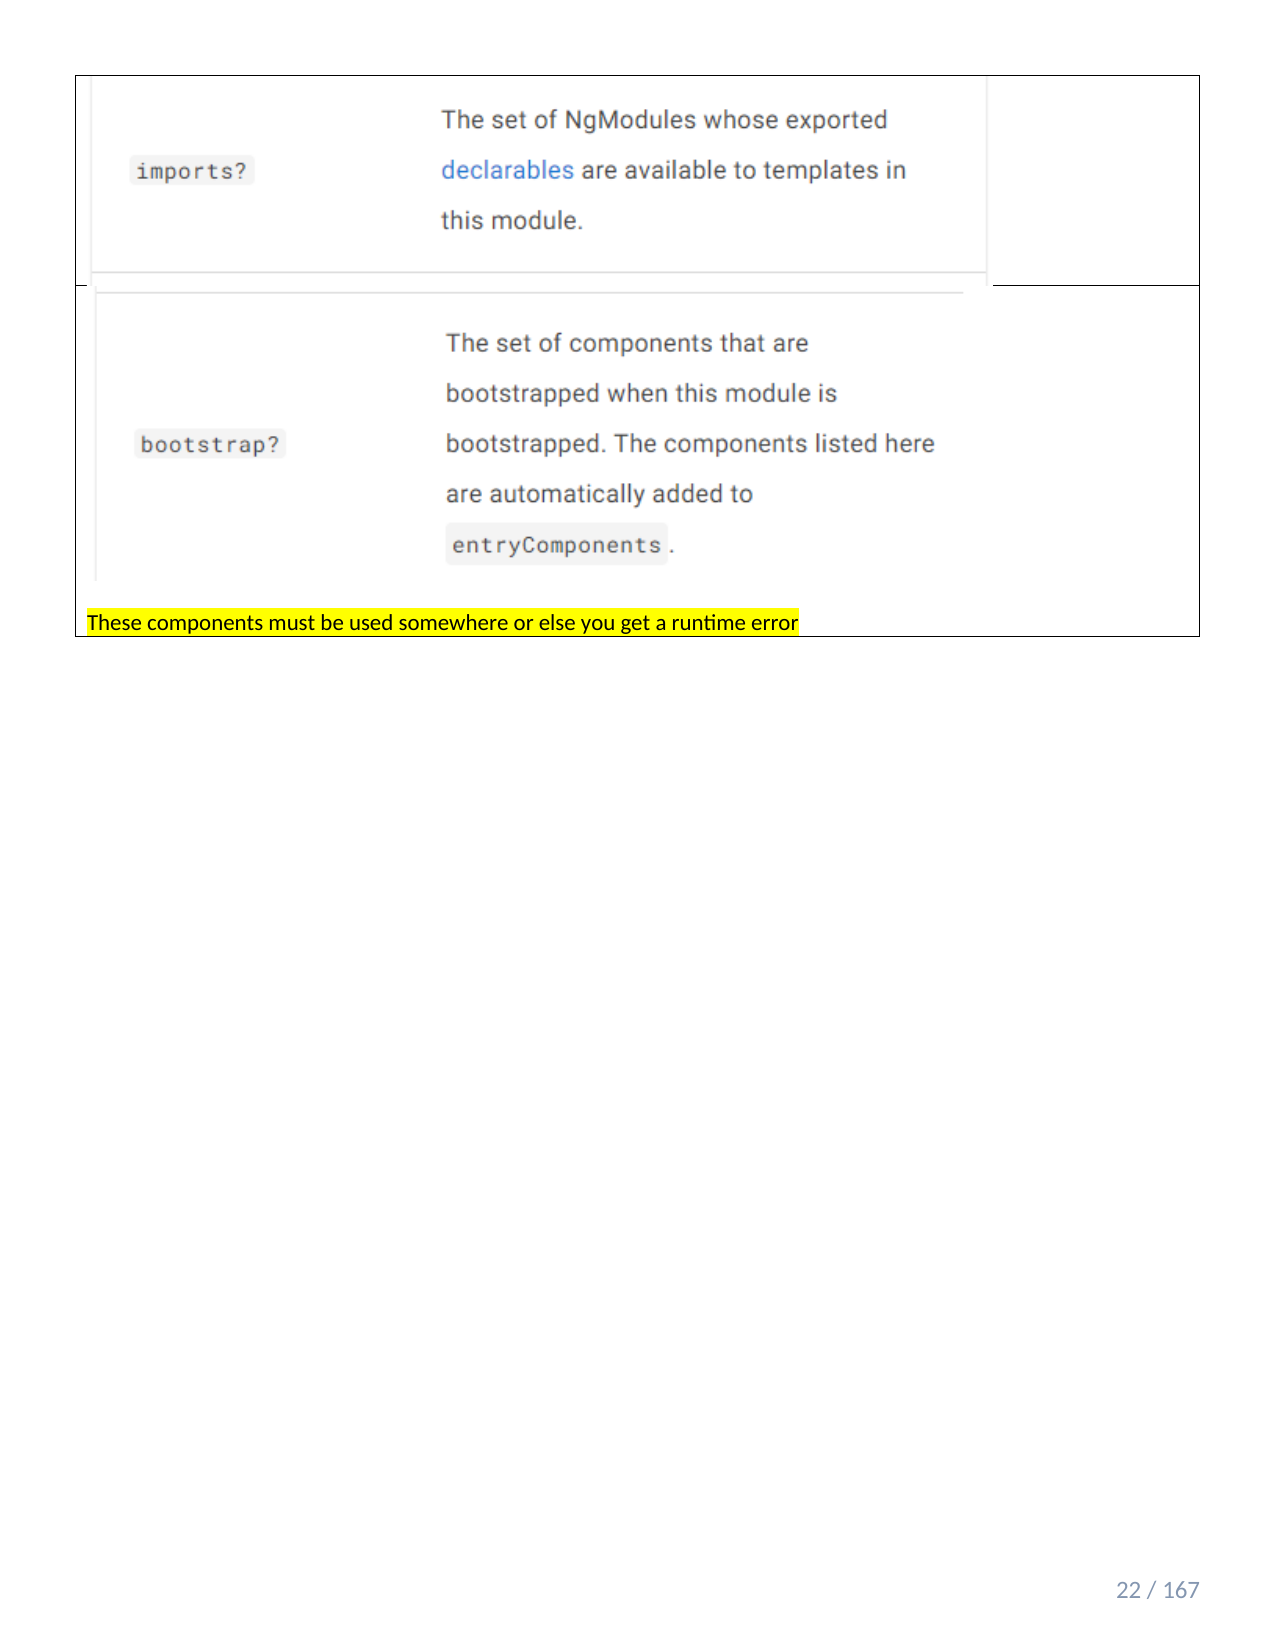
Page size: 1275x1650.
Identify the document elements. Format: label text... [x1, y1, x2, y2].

table_cell These components must be used somewhere or else you get a runtime error [76, 286, 1199, 636]
picture [86, 76, 993, 581]
table_cell [993, 76, 1199, 285]
table_cell [76, 76, 86, 285]
